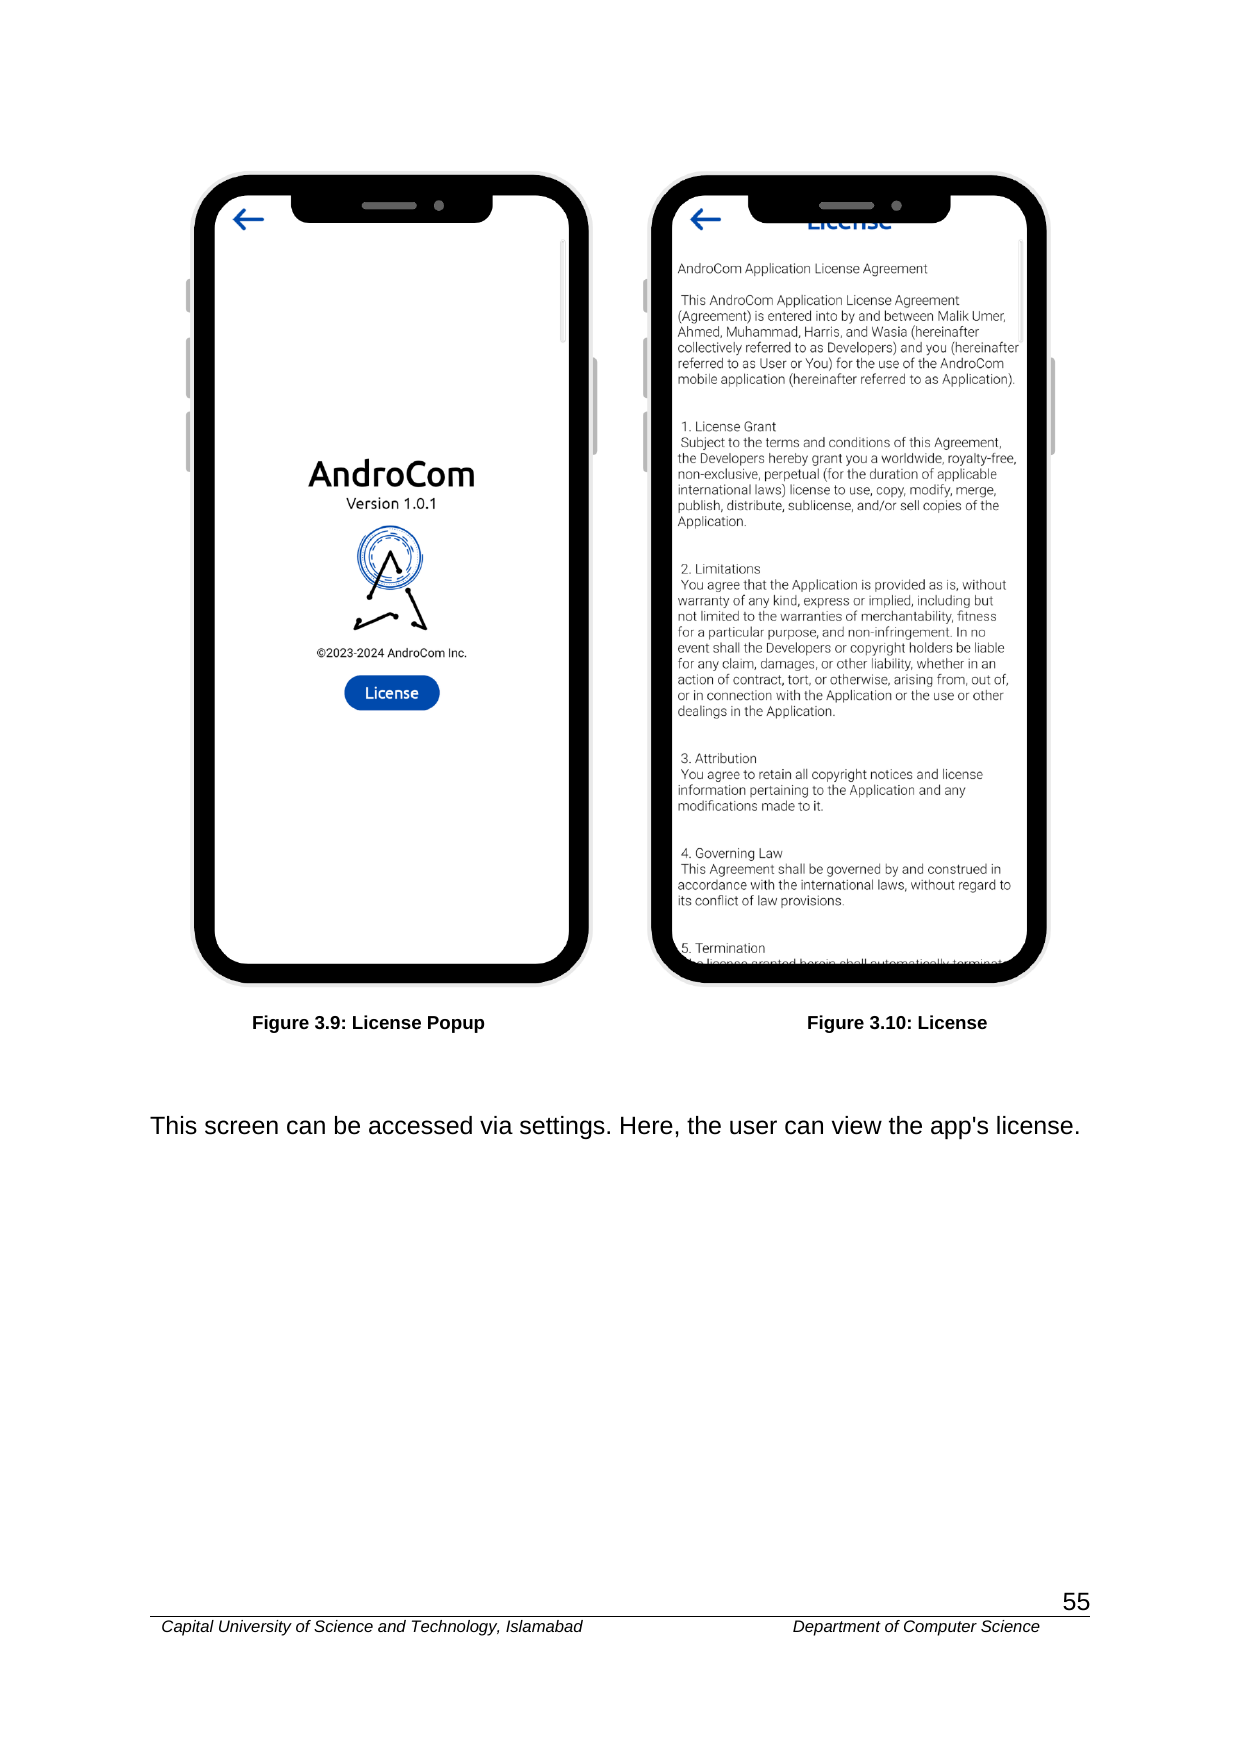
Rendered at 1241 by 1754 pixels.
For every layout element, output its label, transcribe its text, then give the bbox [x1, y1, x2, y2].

text Figure 3.9: License Popup Figure 3.10: License [150, 1009, 1090, 1033]
text This screen can be accessed via settings. Here, the user can view the app's license. [150, 1111, 1090, 1140]
picture [150, 150, 1091, 1009]
